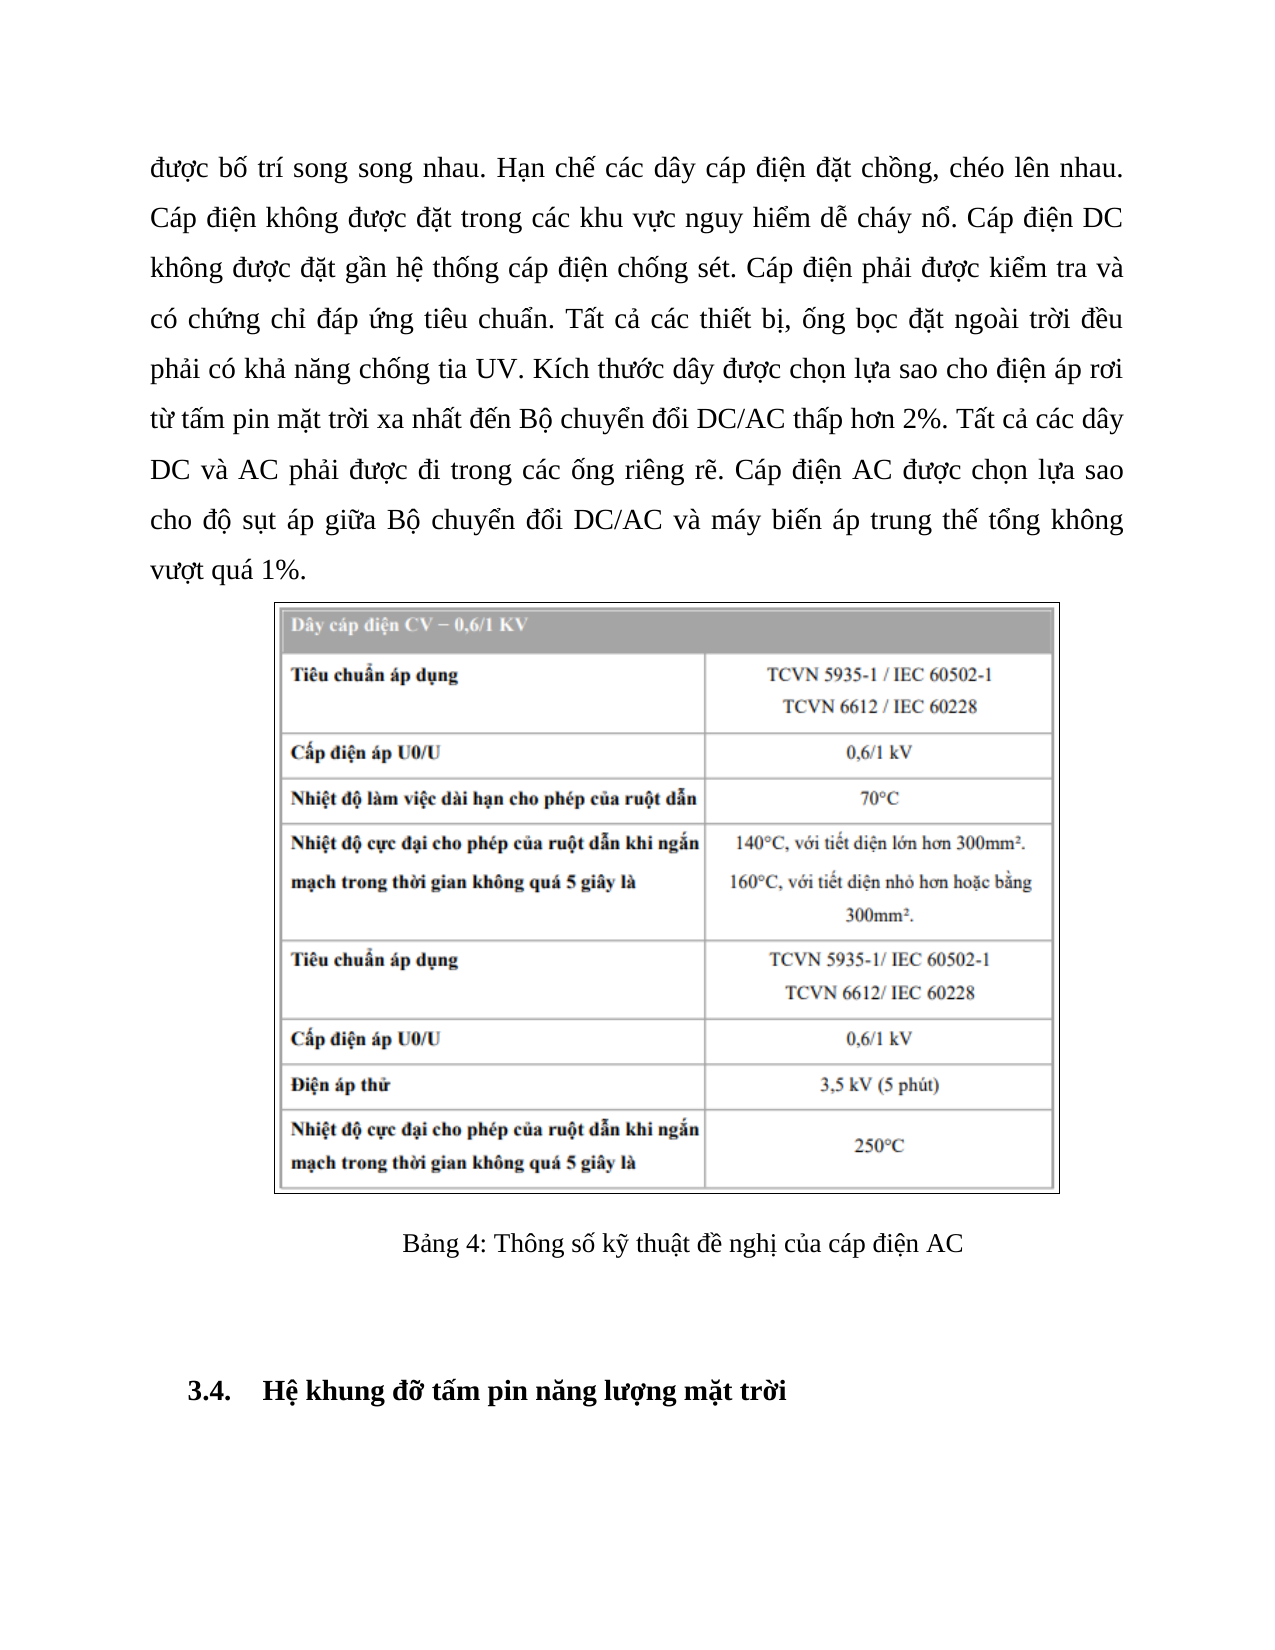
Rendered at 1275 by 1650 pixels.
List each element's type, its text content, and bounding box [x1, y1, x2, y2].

picture [275, 603, 1059, 1193]
list Hệ khung đỡ tấm pin năng lượng mặt trời [187, 1373, 1125, 1407]
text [150, 150, 1125, 586]
